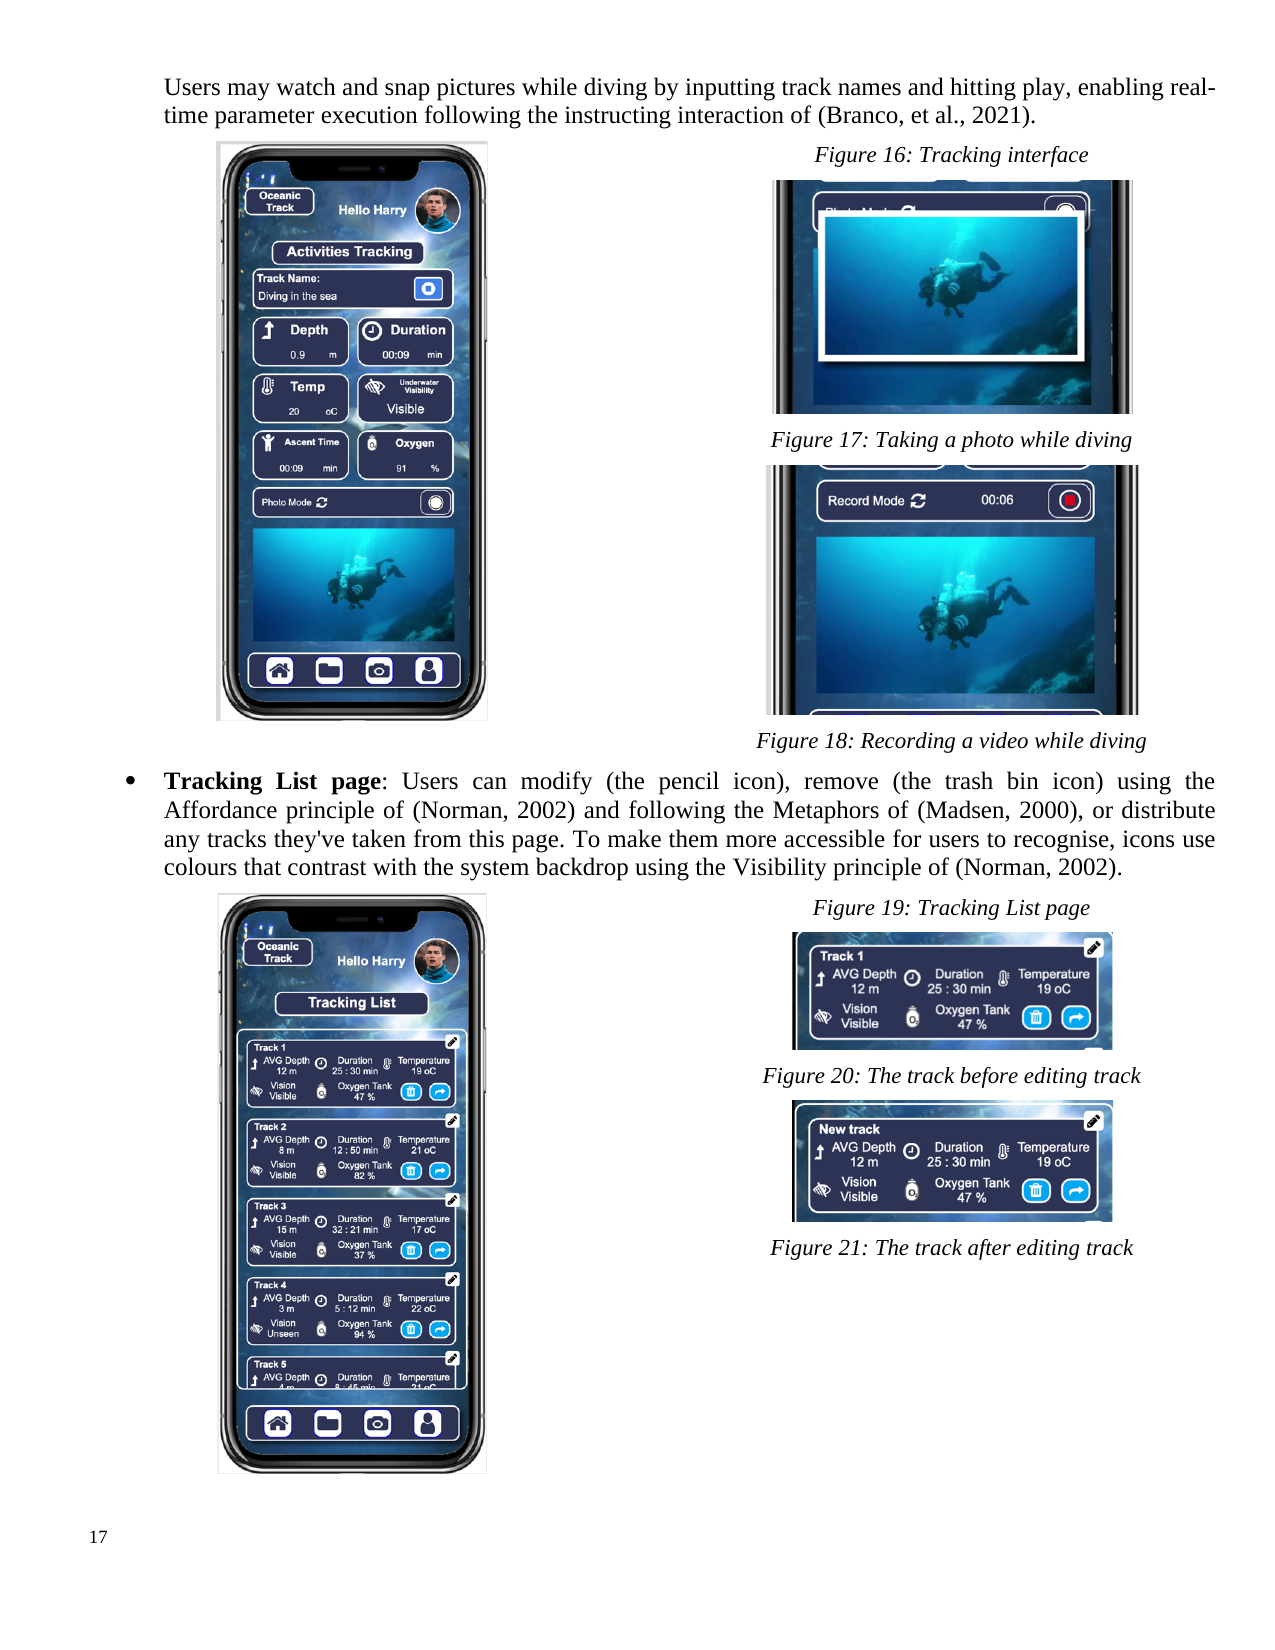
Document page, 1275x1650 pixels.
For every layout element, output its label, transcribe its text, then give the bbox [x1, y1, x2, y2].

text Figure 20: The track before editing track [689, 1062, 1216, 1088]
list Users may watch and snap pictures while diving by inputting track names and hitting play, enabling real-time parameter execution following the instructing interaction of . [164, 72, 1216, 129]
picture [216, 141, 488, 721]
picture [765, 465, 1140, 715]
picture [792, 1100, 1114, 1222]
text Figure 16: Tracking interface [689, 142, 1216, 168]
picture [217, 893, 487, 1474]
text Figure 18: Recording a video while diving [689, 727, 1216, 754]
picture [772, 180, 1133, 414]
text Figure 19: Tracking List page [689, 894, 1216, 920]
list Tracking List page: Users can modify (the pencil icon), remove (the trash bin icon) using the Affordance principle of and following the Metaphors of , or distribute any tracks they've taken from this page. To make them more accessible for users to recognise, icons use colours that contrast with the system backdrop using the Visibility principle of . [126, 766, 1216, 881]
picture [792, 932, 1113, 1050]
text Figure 17: Taking a photo while diving [689, 426, 1216, 452]
text Figure 21: The track after editing track [689, 1234, 1216, 1261]
